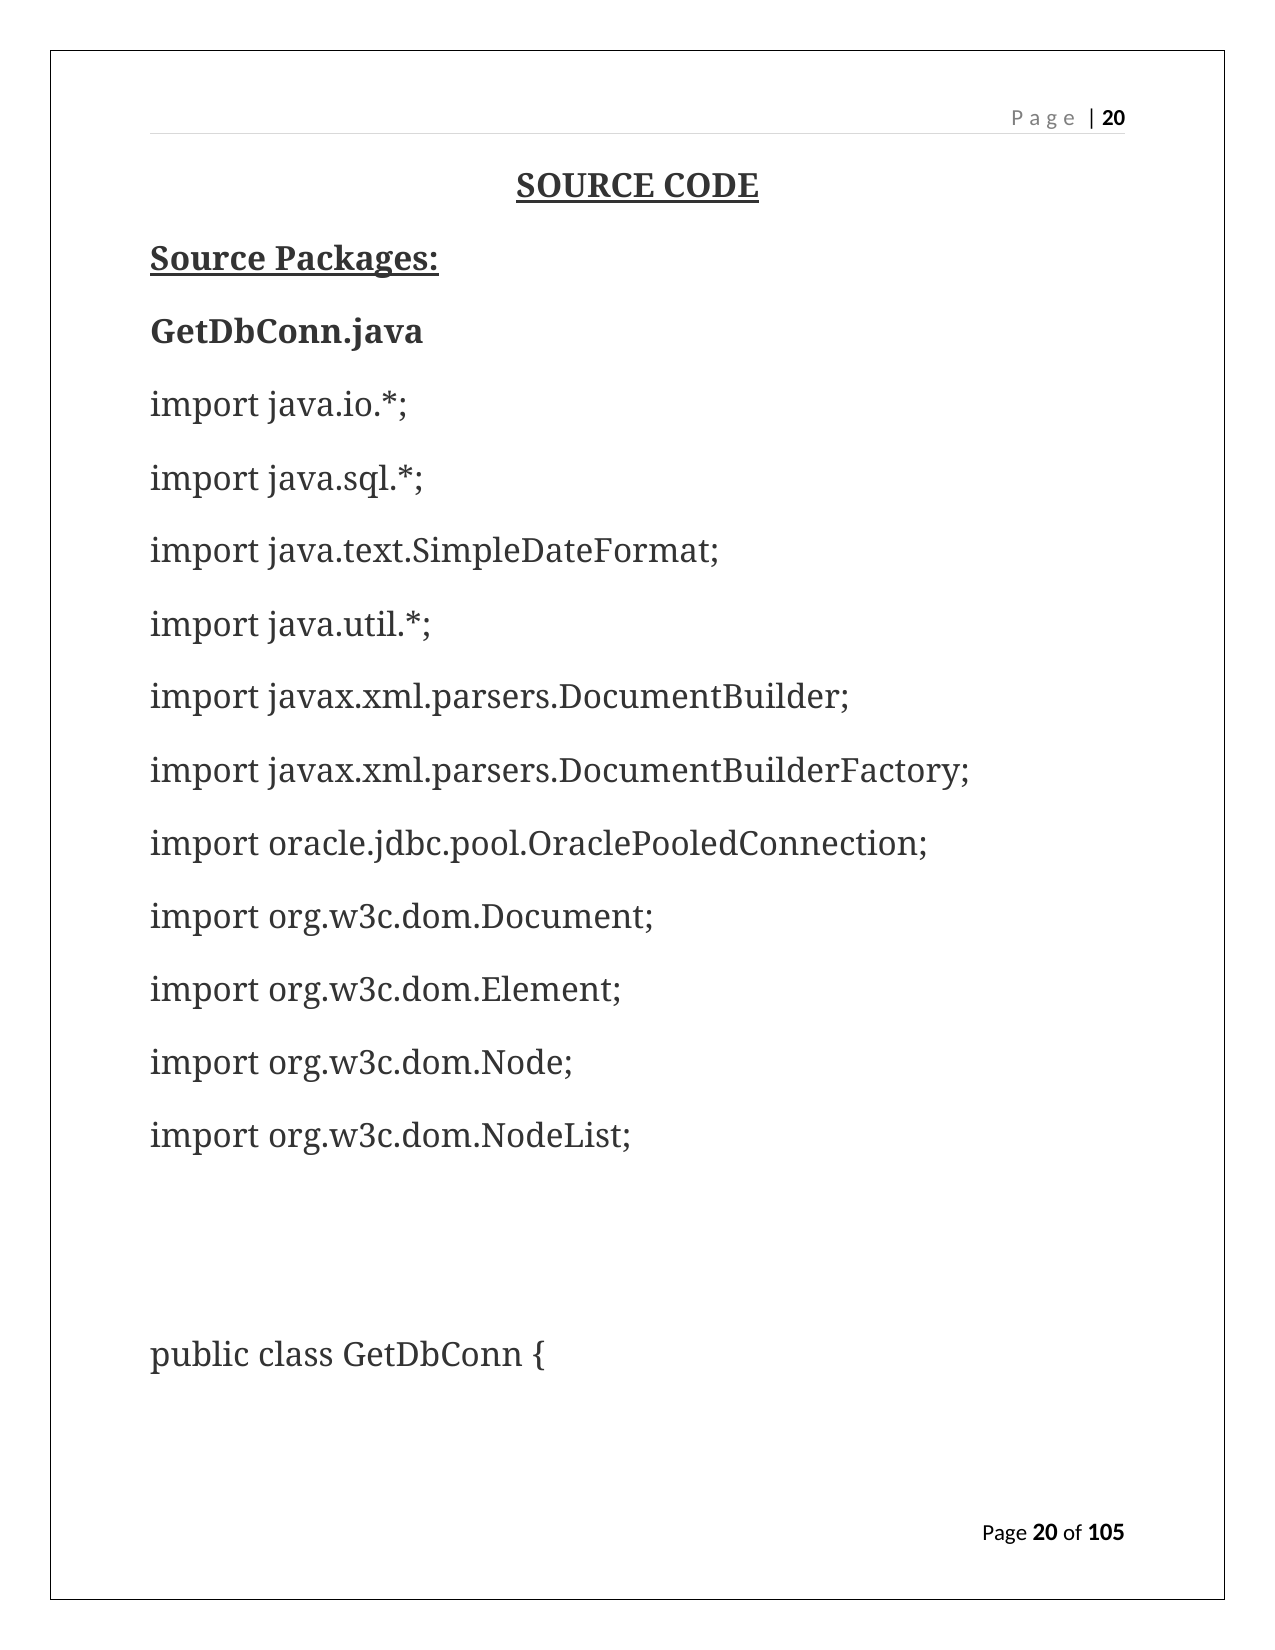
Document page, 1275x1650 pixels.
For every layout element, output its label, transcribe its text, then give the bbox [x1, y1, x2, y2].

text import javax.xml.parsers.DocumentBuilderFactory; [150, 746, 1125, 792]
text GetDbConn.java [150, 308, 1125, 354]
text import java.sql.*; [150, 454, 1125, 500]
text import org.w3c.dom.Node; [150, 1038, 1125, 1084]
text import java.io.*; [150, 381, 1125, 427]
text import org.w3c.dom.Element; [150, 965, 1125, 1011]
text import java.text.SimpleDateFormat; [150, 527, 1125, 573]
text public class GetDbConn { [150, 1331, 1125, 1376]
text Source Packages: [150, 235, 1125, 281]
text SOURCE CODE [150, 162, 1125, 208]
text import java.util.*; [150, 600, 1125, 646]
text import org.w3c.dom.NodeList; [150, 1111, 1125, 1157]
text import org.w3c.dom.Document; [150, 892, 1125, 938]
text import javax.xml.parsers.DocumentBuilder; [150, 673, 1125, 719]
text import oracle.jdbc.pool.OraclePooledConnection; [150, 819, 1125, 865]
